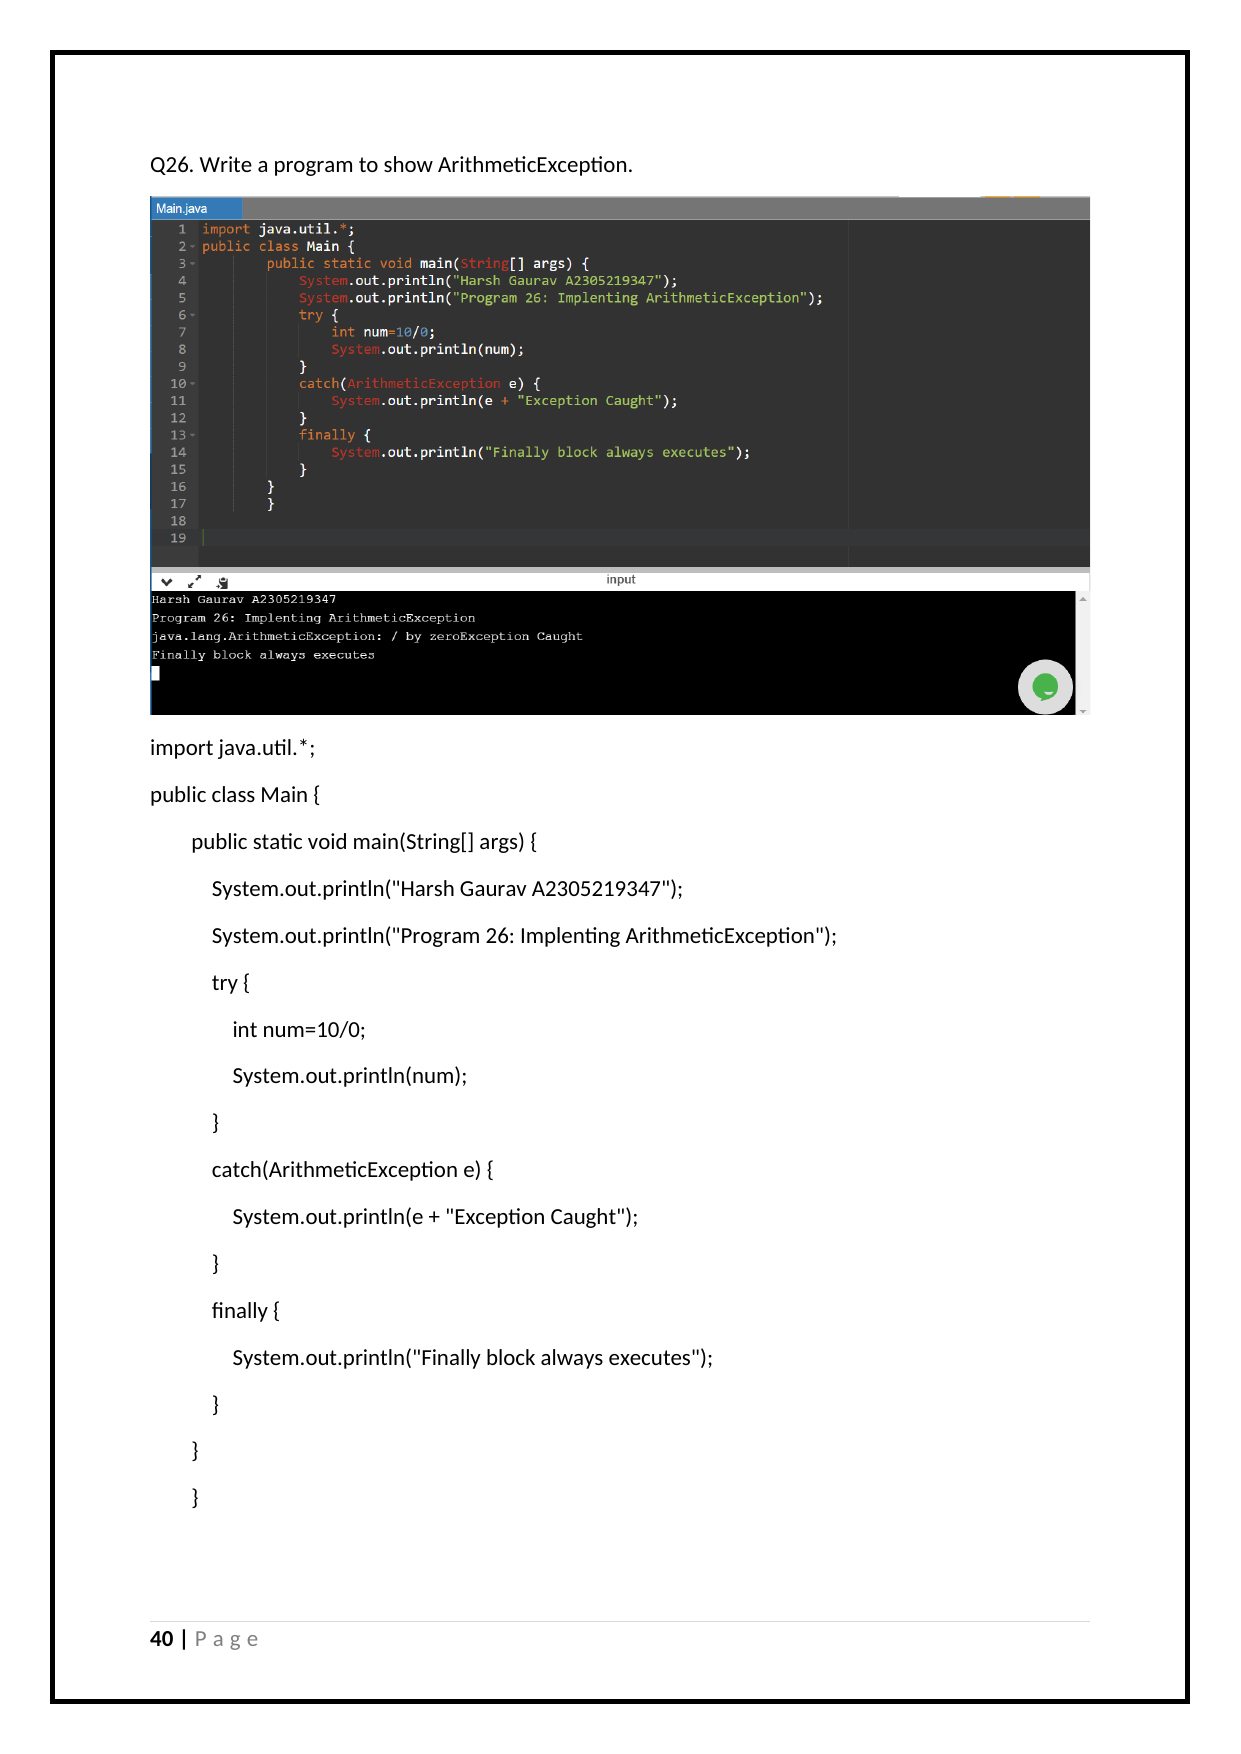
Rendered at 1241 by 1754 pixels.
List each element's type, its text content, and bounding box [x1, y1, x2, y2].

text System.out.println(e + "Exception Caught"); [150, 1202, 1090, 1230]
text import java.util.*; [150, 733, 1090, 762]
text int num=10/0; [150, 1015, 1090, 1043]
text } [150, 1249, 1090, 1277]
text System.out.println("Program 26: Implenting ArithmeticException"); [150, 921, 1090, 949]
text catch(ArithmeticException e) { [150, 1155, 1090, 1183]
text public static void main(String[] args) { [150, 827, 1090, 855]
text } [150, 1108, 1090, 1137]
text System.out.println("Finally block always executes"); [150, 1343, 1090, 1371]
text } [150, 1437, 1090, 1465]
text try { [150, 968, 1090, 996]
text finally { [150, 1296, 1090, 1324]
picture [150, 196, 1091, 715]
text System.out.println("Harsh Gaurav A2305219347"); [150, 874, 1090, 902]
text } [150, 1390, 1090, 1418]
text System.out.println(num); [150, 1062, 1090, 1090]
text Q26. Write a program to show ArithmeticException. [150, 150, 1090, 178]
text } [150, 1483, 1090, 1512]
text public class Main { [150, 780, 1090, 808]
